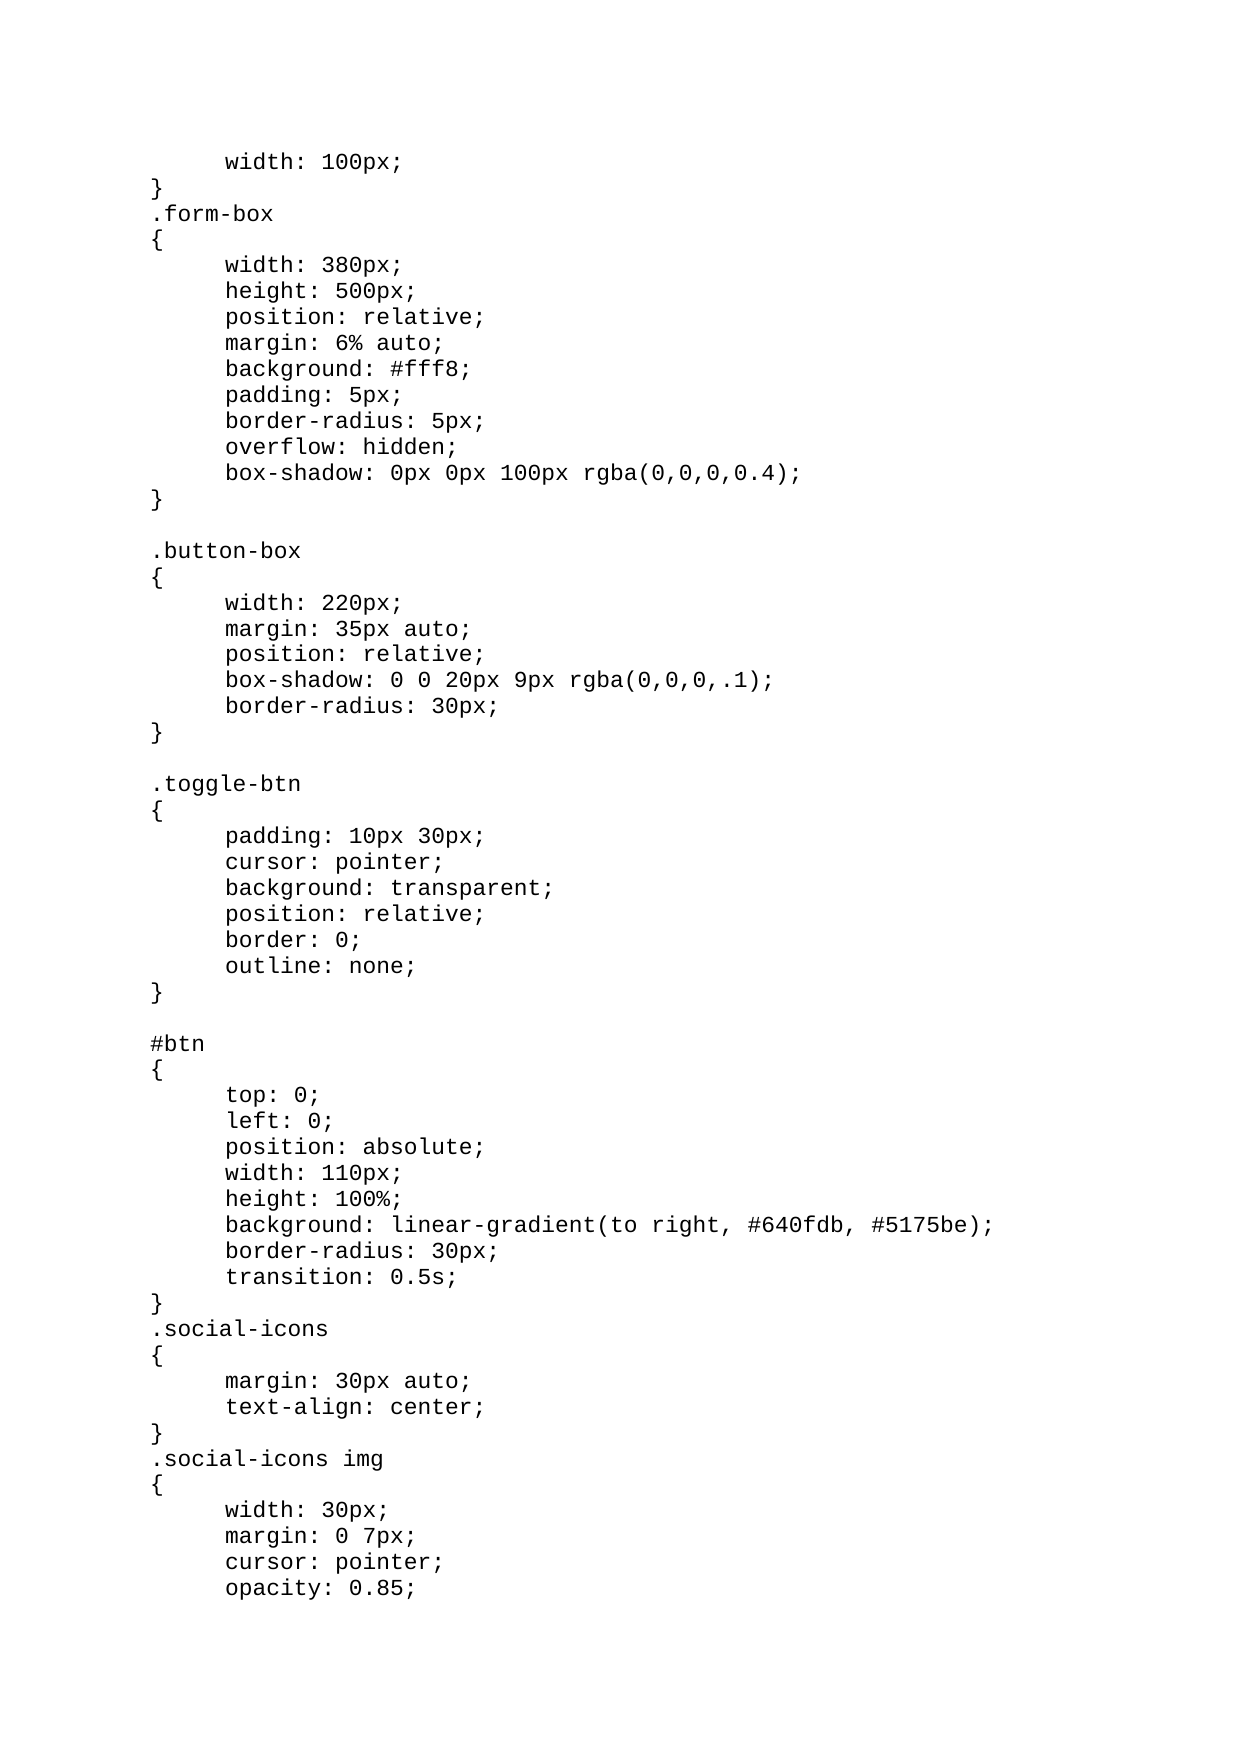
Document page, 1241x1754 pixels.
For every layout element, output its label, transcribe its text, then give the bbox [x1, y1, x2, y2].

text background: #fff8; [150, 357, 1090, 383]
text margin: 30px auto; [150, 1369, 1090, 1395]
text { [150, 1343, 1090, 1369]
text .button-box [150, 539, 1090, 565]
text } [150, 1291, 1090, 1317]
text width: 220px; [150, 591, 1090, 617]
text border-radius: 30px; [150, 695, 1090, 721]
text opacity: 0.85; [150, 1577, 1090, 1602]
text top: 0; [150, 1084, 1090, 1110]
text border: 0; [150, 928, 1090, 954]
text position: relative; [150, 306, 1090, 332]
text transition: 0.5s; [150, 1265, 1090, 1291]
text position: relative; [150, 643, 1090, 669]
text padding: 5px; [150, 383, 1090, 409]
text position: relative; [150, 902, 1090, 928]
text width: 30px; [150, 1499, 1090, 1525]
text .toggle-btn [150, 772, 1090, 798]
text { [150, 565, 1090, 591]
text width: 100px; [150, 150, 1090, 176]
text margin: 0 7px; [150, 1525, 1090, 1551]
text width: 110px; [150, 1162, 1090, 1187]
text } [150, 176, 1090, 202]
text border-radius: 5px; [150, 409, 1090, 435]
text padding: 10px 30px; [150, 824, 1090, 850]
text cursor: pointer; [150, 850, 1090, 876]
text } [150, 721, 1090, 747]
text } [150, 487, 1090, 513]
text outline: none; [150, 954, 1090, 980]
text text-align: center; [150, 1395, 1090, 1421]
text background: transparent; [150, 876, 1090, 902]
text { [150, 798, 1090, 824]
text cursor: pointer; [150, 1551, 1090, 1577]
text background: linear-gradient(to right, #640fdb, #5175be); [150, 1213, 1090, 1239]
text .social-icons [150, 1317, 1090, 1343]
text height: 500px; [150, 280, 1090, 306]
text margin: 6% auto; [150, 332, 1090, 357]
text { [150, 1473, 1090, 1499]
text } [150, 980, 1090, 1006]
text height: 100%; [150, 1187, 1090, 1213]
text margin: 35px auto; [150, 617, 1090, 643]
text { [150, 228, 1090, 254]
text overflow: hidden; [150, 435, 1090, 461]
text .social-icons img [150, 1447, 1090, 1473]
text { [150, 1058, 1090, 1084]
text .form-box [150, 202, 1090, 228]
text } [150, 1421, 1090, 1447]
text width: 380px; [150, 254, 1090, 280]
text box-shadow: 0px 0px 100px rgba(0,0,0,0.4); [150, 461, 1090, 487]
text border-radius: 30px; [150, 1239, 1090, 1265]
text box-shadow: 0 0 20px 9px rgba(0,0,0,.1); [150, 669, 1090, 695]
text #btn [150, 1032, 1090, 1058]
text left: 0; [150, 1110, 1090, 1136]
text position: absolute; [150, 1136, 1090, 1162]
